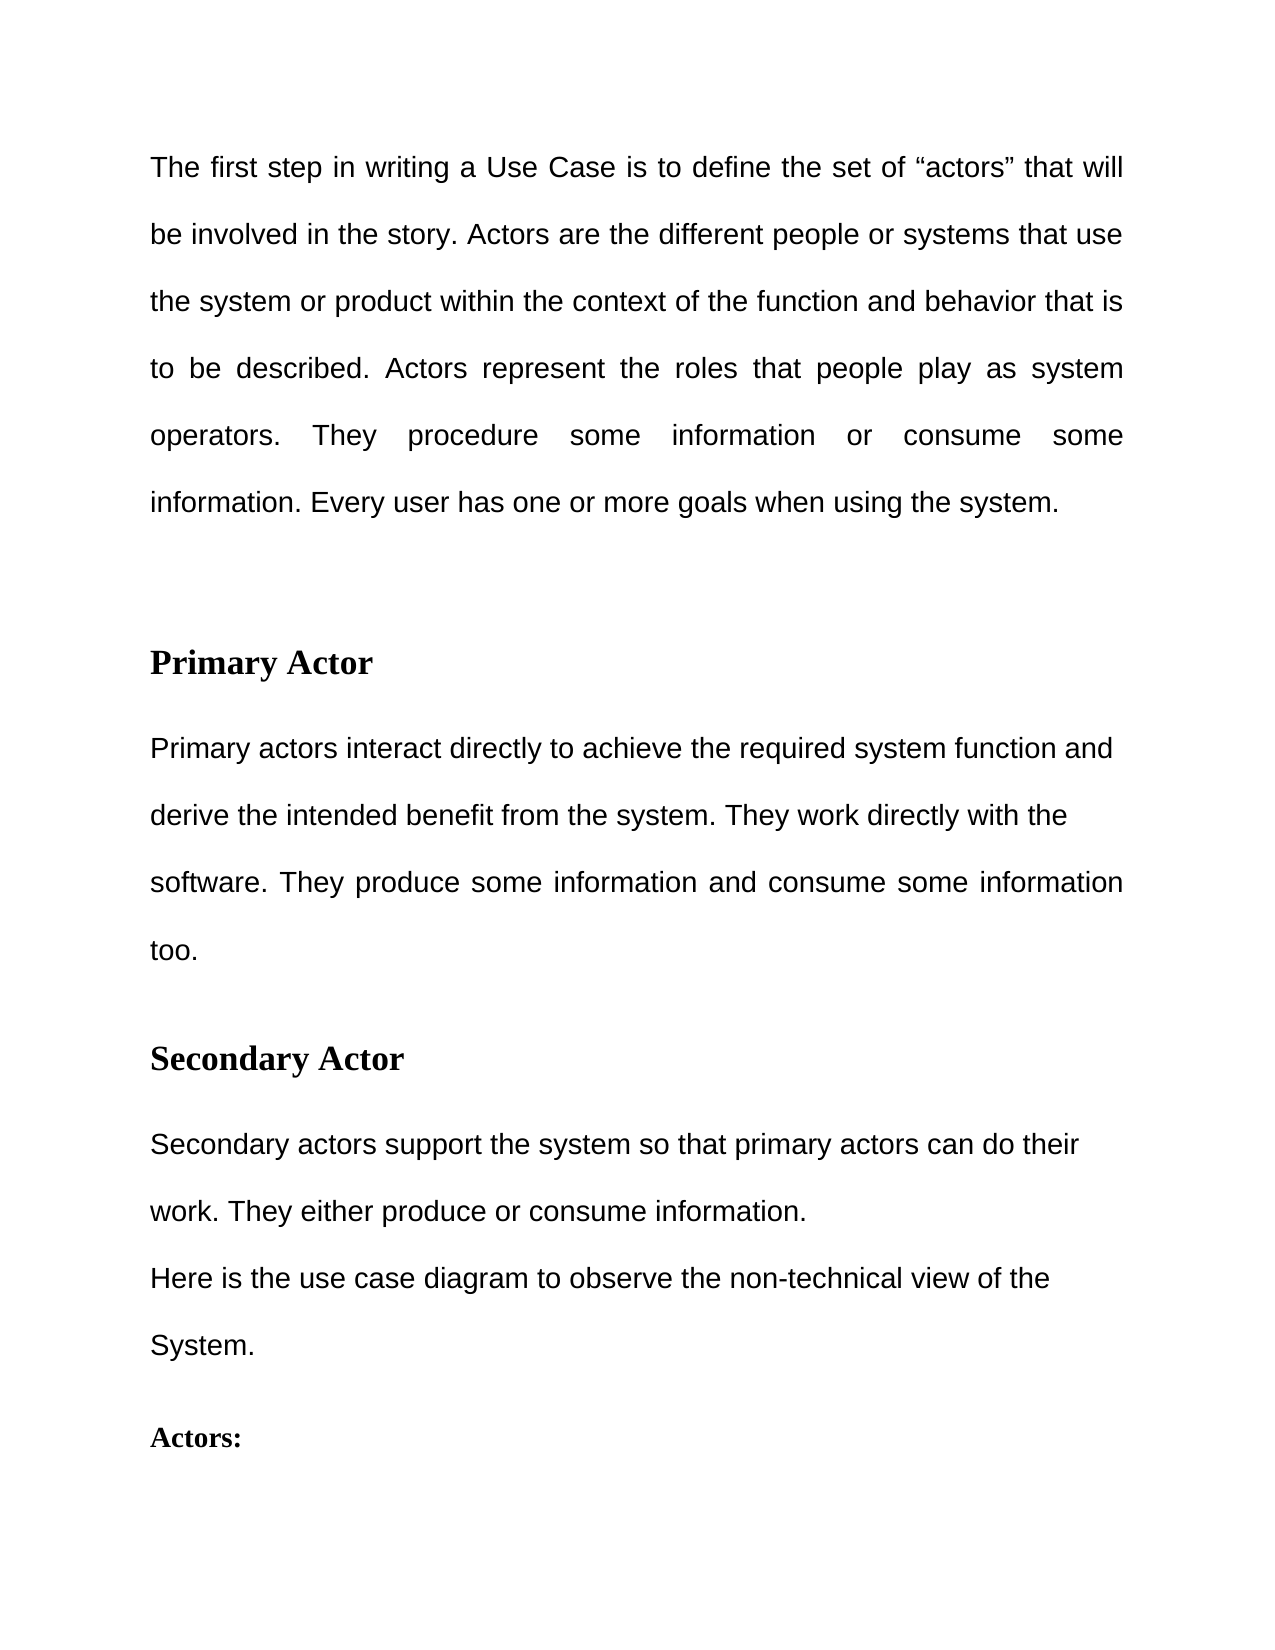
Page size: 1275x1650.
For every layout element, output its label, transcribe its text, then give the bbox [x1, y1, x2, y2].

text The first step in writing a Use Case is to define the set of “actors” that will be involved in the story. Actors are the different people or systems that use the system or product within the context of the function and behavior that is to be described. Actors represent the roles that people play as system operators. They procedure some information or consume some information. Every user has one or more goals when using the system. [150, 150, 1125, 519]
subtitle Secondary Actor [150, 1037, 1125, 1078]
text Secondary actors support the system so that primary actors can do their work. They either produce or consume information. [150, 1127, 1125, 1228]
text Here is the use case diagram to observe the non-technical view of the [150, 1261, 1125, 1295]
text Actors: [150, 1421, 1125, 1454]
text derive the intended benefit from the system. They work directly with the [150, 798, 1125, 832]
text software. They produce some information and consume some information too. [150, 866, 1125, 966]
text Primary actors interact directly to achieve the required system function and [150, 731, 1125, 765]
text System. [150, 1328, 1125, 1362]
subtitle Primary Actor [150, 641, 1125, 682]
